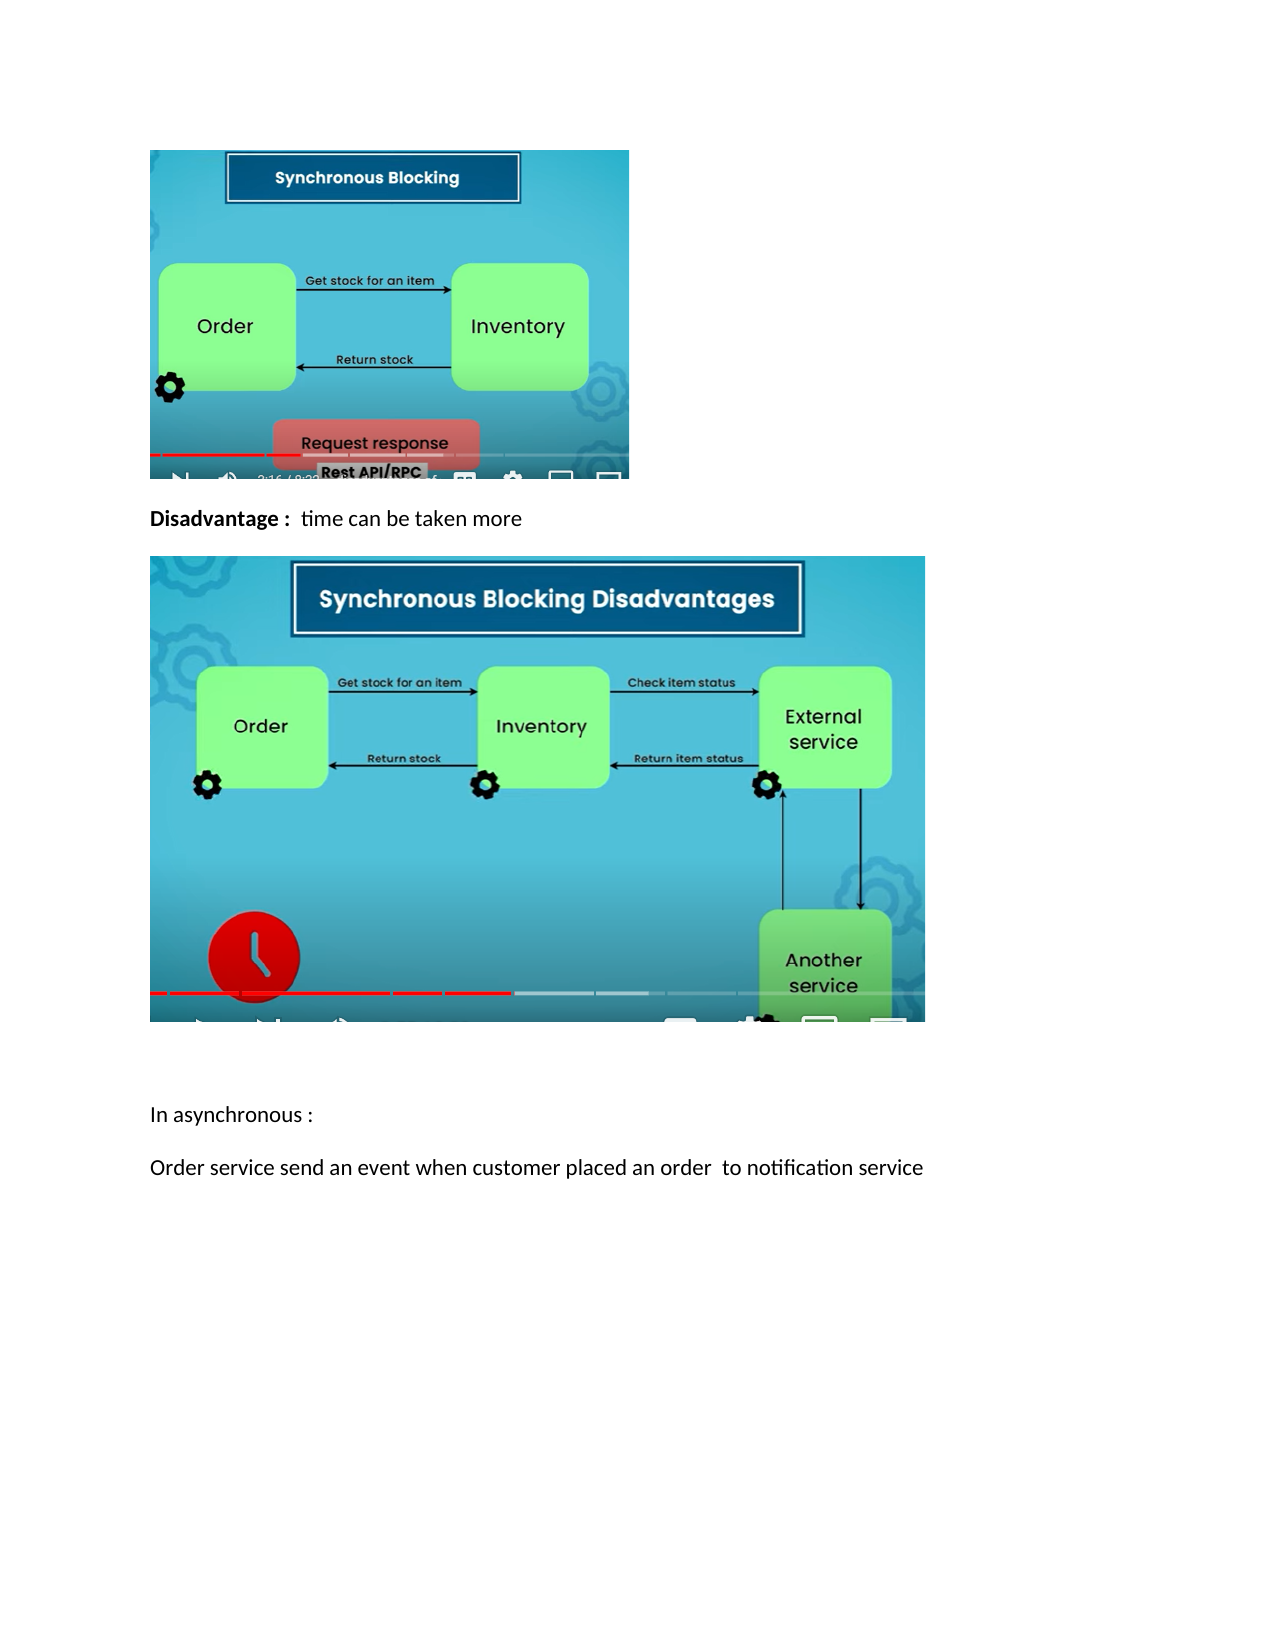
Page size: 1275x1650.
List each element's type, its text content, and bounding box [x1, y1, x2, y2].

picture [150, 150, 630, 479]
text Disadvantage : time can be taken more [150, 504, 1125, 532]
text Order service send an event when customer placed an order to notification service [150, 1153, 1125, 1181]
text In asynchronous : [150, 1100, 1125, 1128]
picture [150, 556, 926, 1022]
